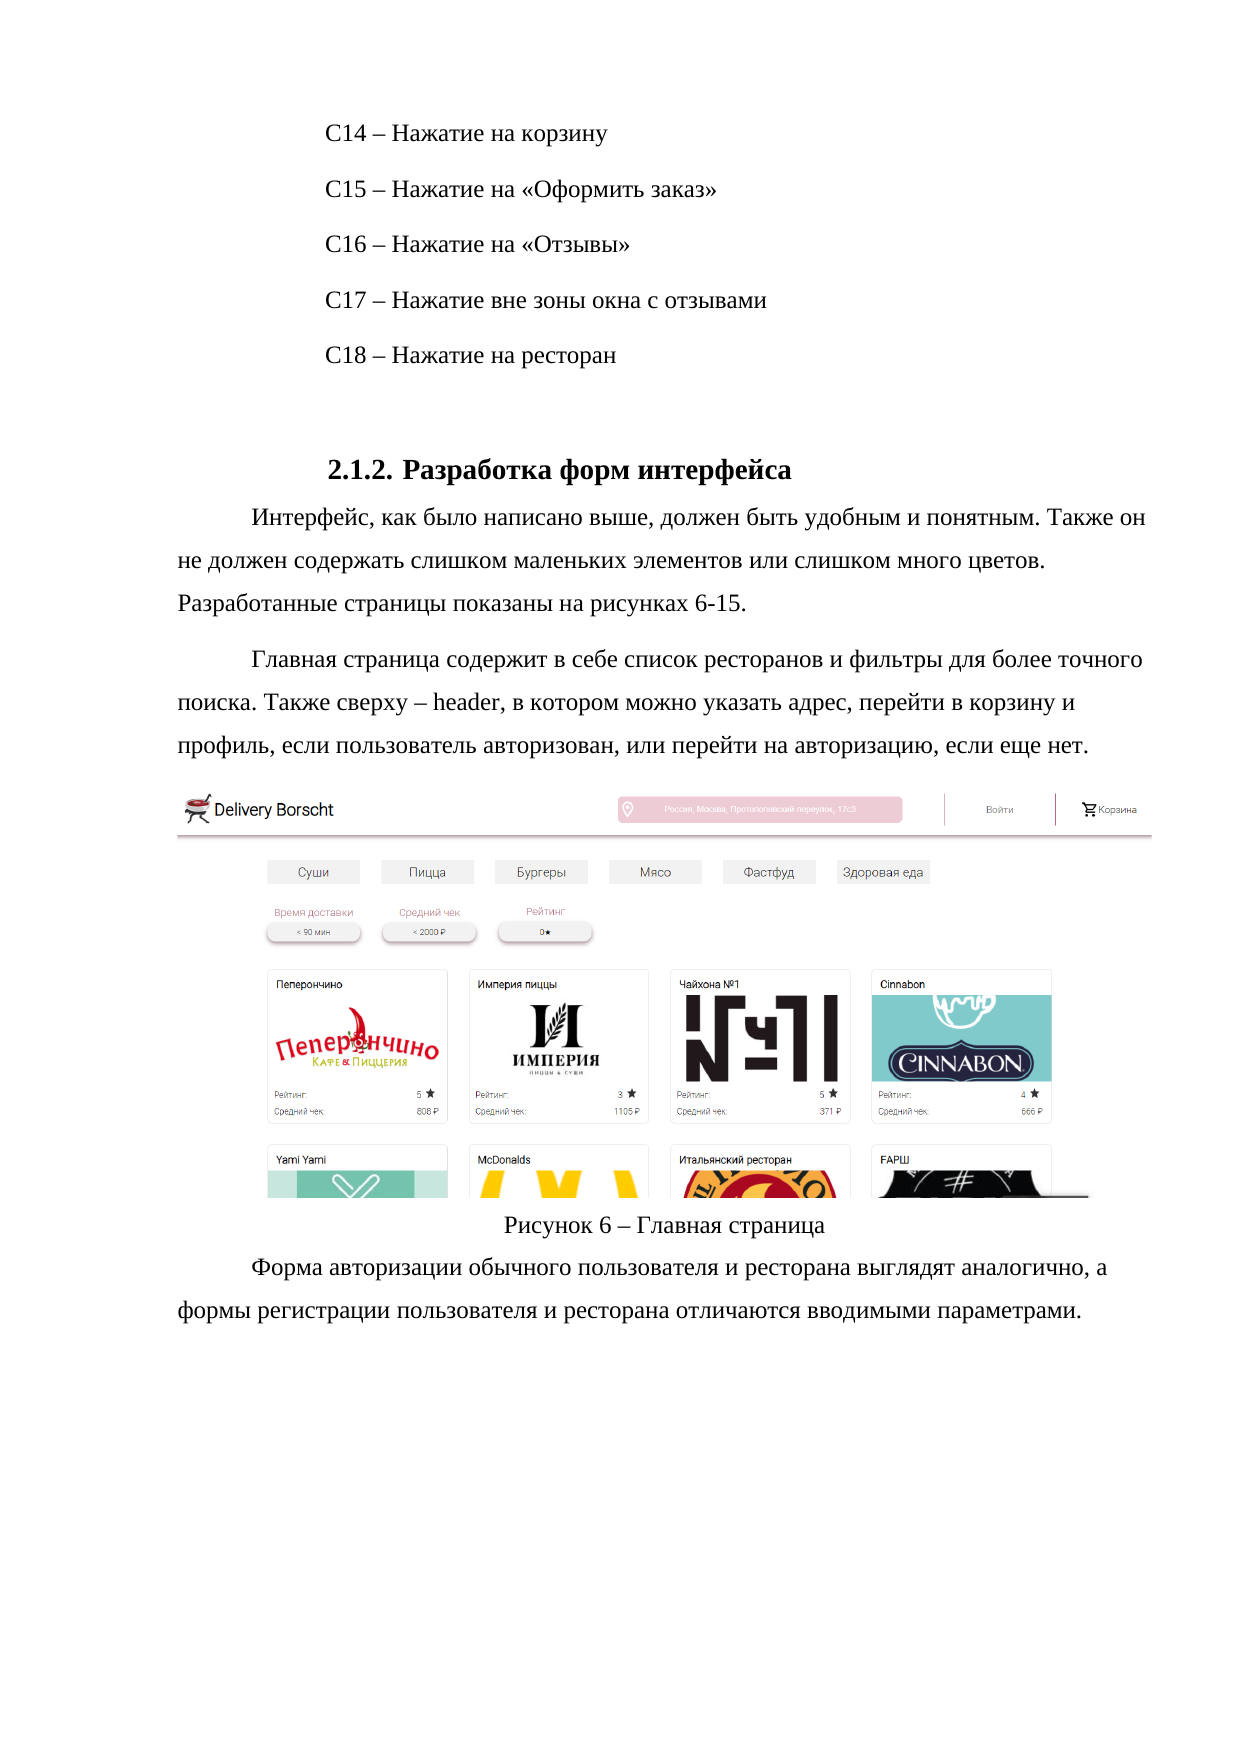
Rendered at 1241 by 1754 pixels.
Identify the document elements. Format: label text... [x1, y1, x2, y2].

text Рисунок 6 – Главная страница [177, 1211, 1152, 1239]
text С15 – Нажатие на «Оформить заказ» [251, 174, 1152, 202]
text С17 – Нажатие вне зоны окна с отзывами [251, 285, 1152, 314]
text С16 – Нажатие на «Отзывы» [251, 229, 1152, 258]
text С18 – Нажатие на ресторан [251, 341, 1152, 369]
text Форма авторизации обычного пользователя и ресторана выглядят аналогично, а формы регистрации пользователя и ресторана отличаются вводимыми параметрами. [177, 1252, 1152, 1324]
text Интерфейс, как было написано выше, должен быть удобным и понятным. Также он не должен содержать слишком маленьких элементов или слишком много цветов. Разработанные страницы показаны на рисунках 6-15. [177, 502, 1152, 617]
text Главная страница содержит в себе список ресторанов и фильтры для более точного поиска. Также сверху – header, в котором можно указать адрес, перейти в корзину и профиль, если пользователь авторизован, или перейти на авторизацию, если еще нет. [177, 644, 1152, 759]
text С14 – Нажатие на корзину [251, 118, 1152, 147]
subtitle Разработка форм интерфейса [327, 452, 1152, 485]
picture [177, 786, 1152, 1198]
